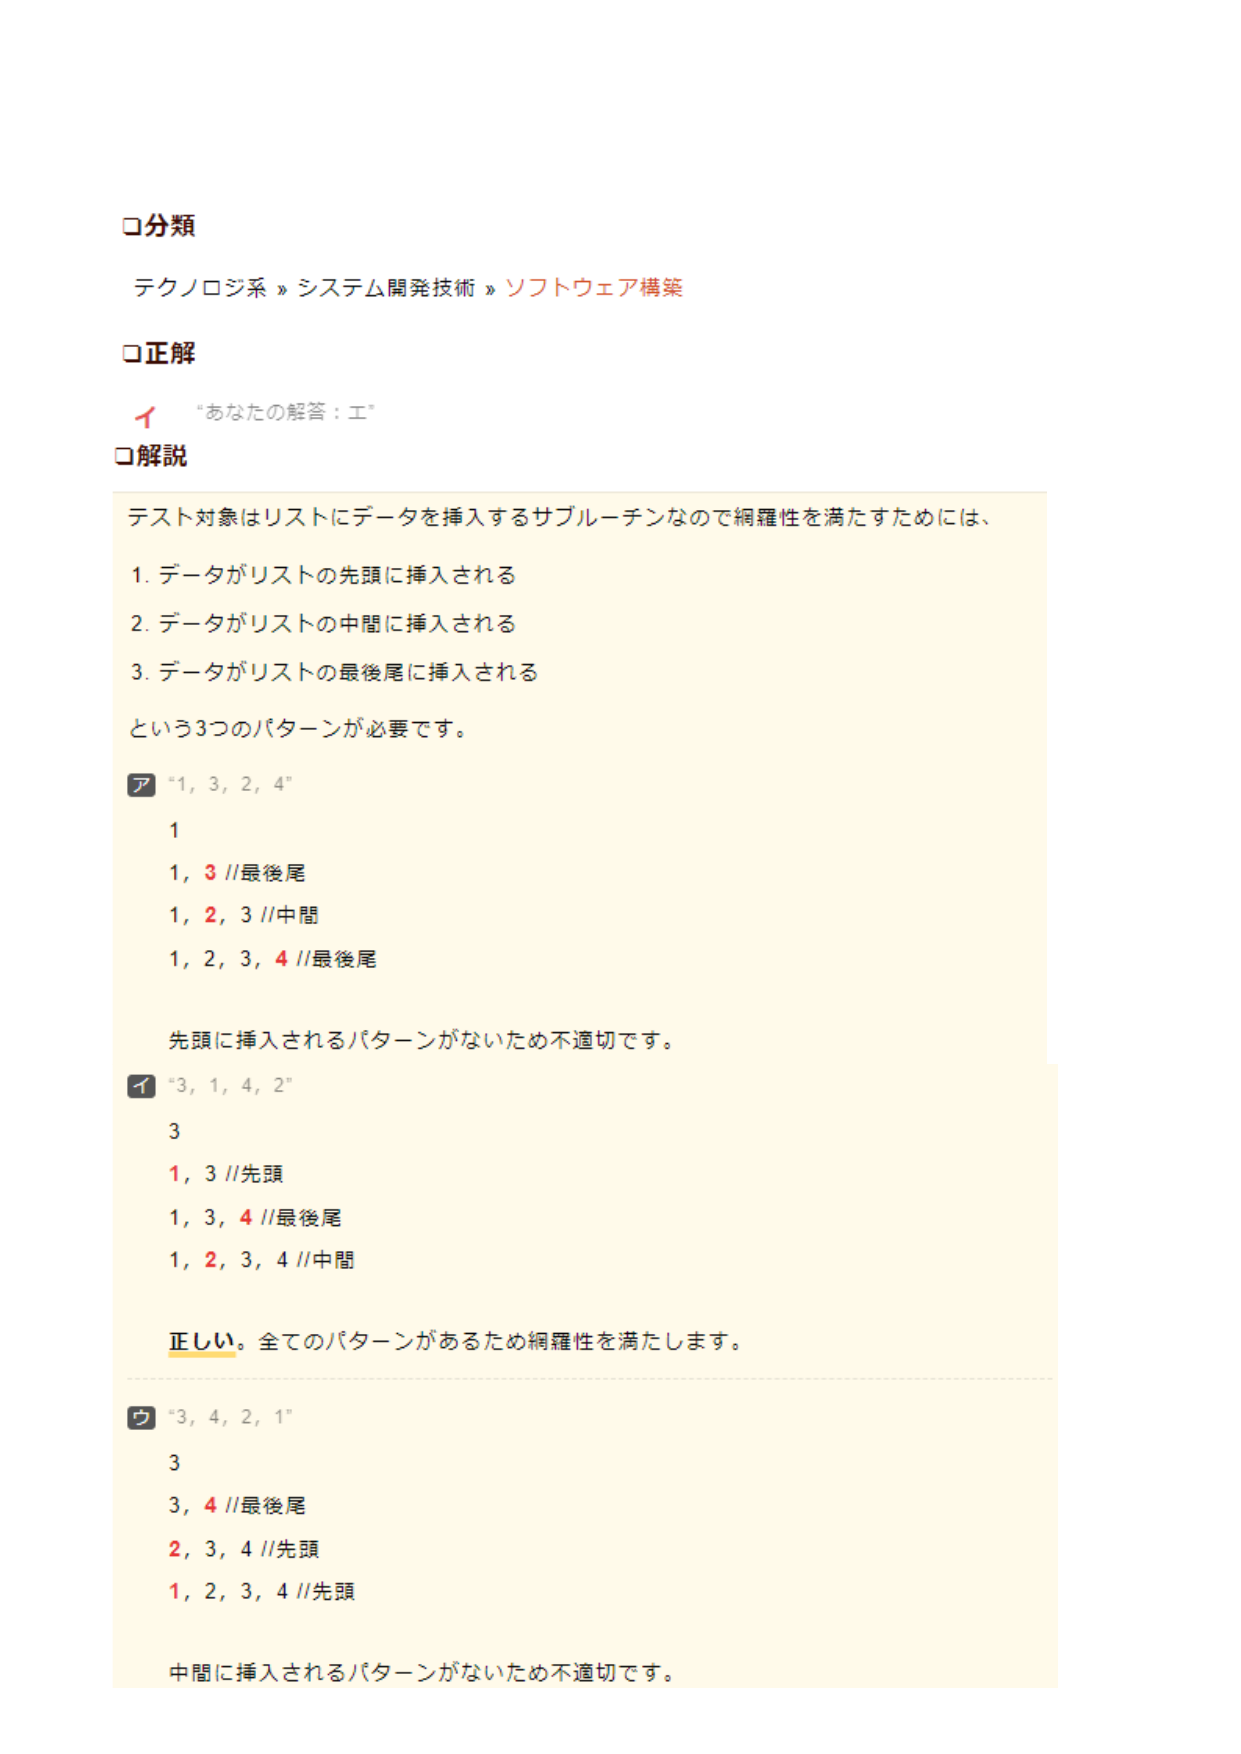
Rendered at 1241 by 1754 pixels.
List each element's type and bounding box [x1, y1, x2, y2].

picture [112, 202, 1058, 1688]
